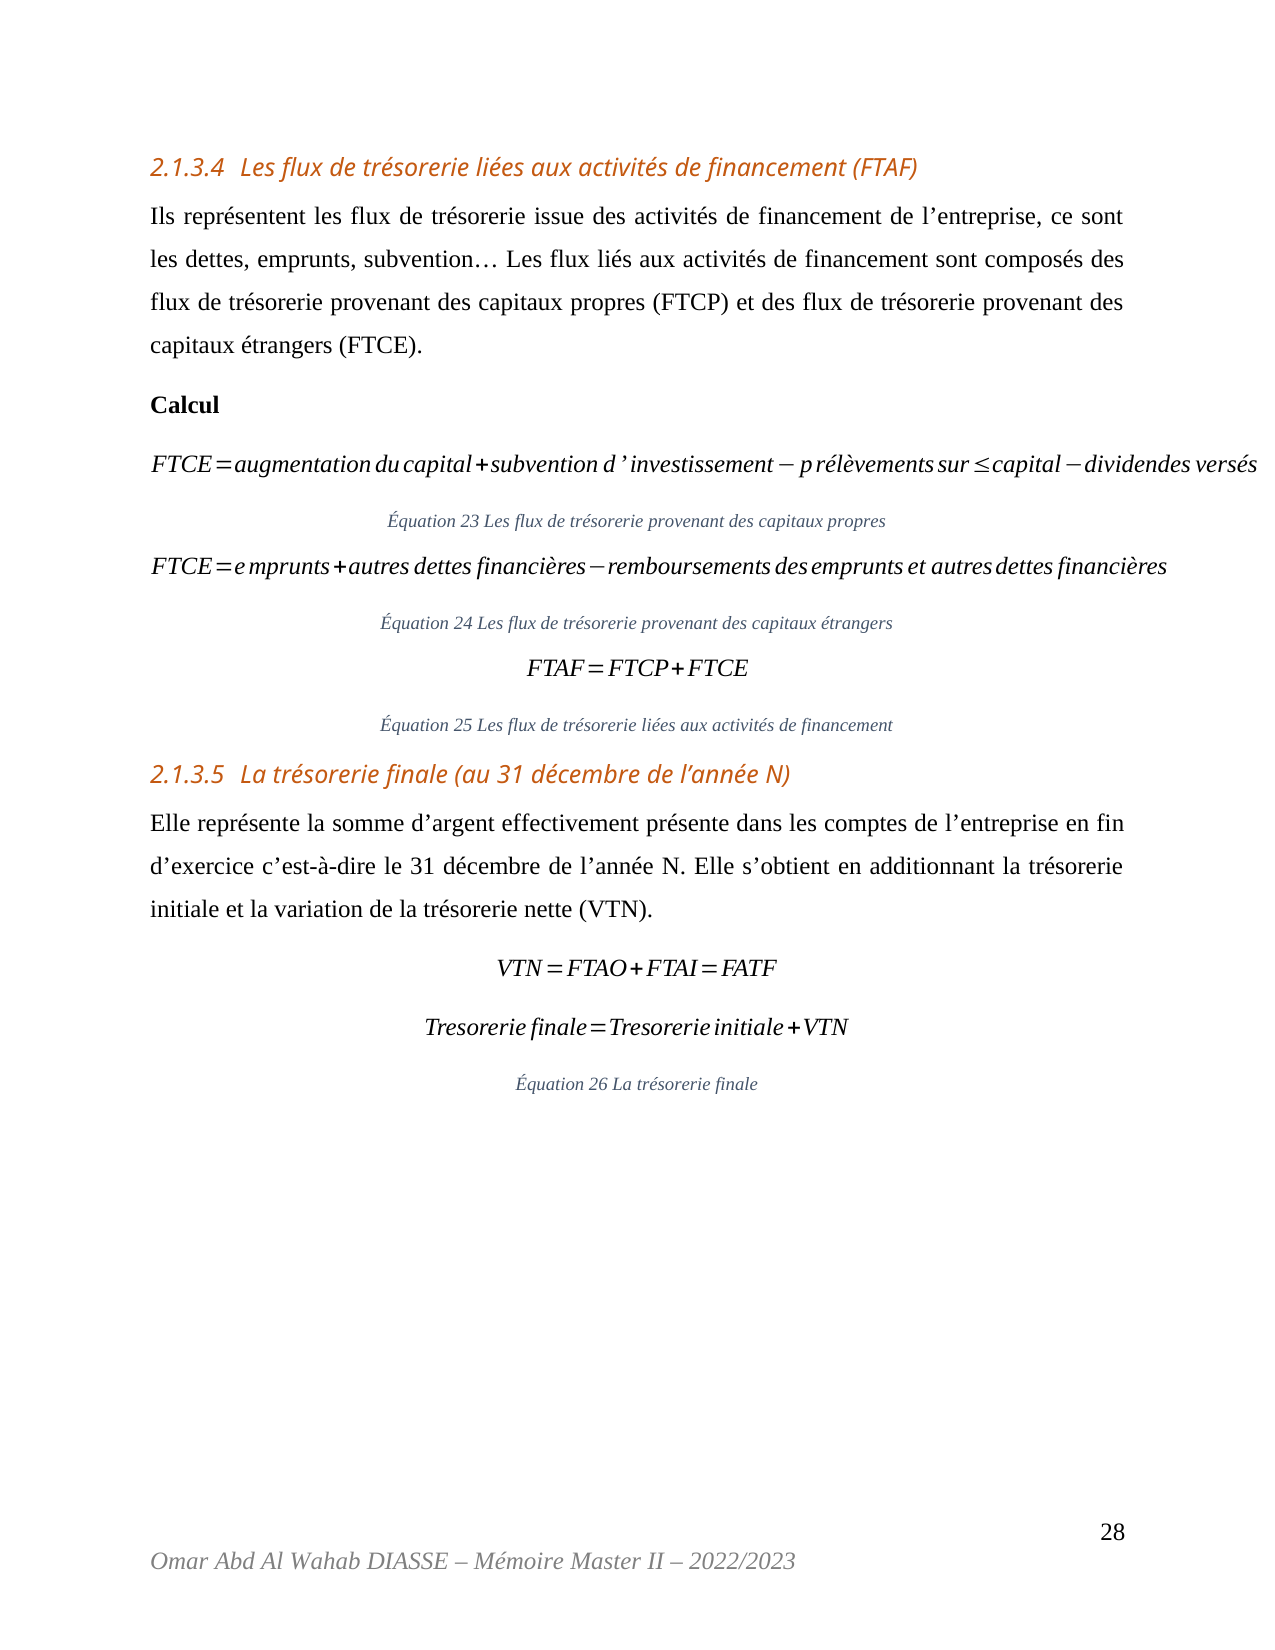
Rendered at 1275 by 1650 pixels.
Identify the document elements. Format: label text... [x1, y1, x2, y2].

text Calcul [150, 390, 1125, 419]
text Équation 24 Les flux de trésorerie provenant des capitaux étrangers [150, 612, 1125, 633]
subtitle Les flux de trésorerie liées aux activités de financement (FTAF) [150, 150, 1125, 184]
text Équation 25 Les flux de trésorerie liées aux activités de financement [150, 714, 1125, 736]
text Équation 23 Les flux de trésorerie provenant des capitaux propres [150, 510, 1125, 531]
text Équation 26 La trésorerie finale [150, 1073, 1125, 1095]
text Ils représentent les flux de trésorerie issue des activités de financement de l’entreprise, ce sont les dettes, emprunts, subvention… Les flux liés aux activités de financement sont composés des flux de trésorerie provenant des capitaux propres (FTCP) et des flux de trésorerie provenant des capitaux étrangers (FTCE). [150, 201, 1125, 359]
subtitle La trésorerie finale (au 31 décembre de l’année N) [150, 757, 1125, 791]
text Elle représente la somme d’argent effectivement présente dans les comptes de l’entreprise en fin d’exercice c’est-à-dire le 31 décembre de l’année N. Elle s’obtient en additionnant la trésorerie initiale et la variation de la trésorerie nette (VTN). [150, 808, 1125, 923]
